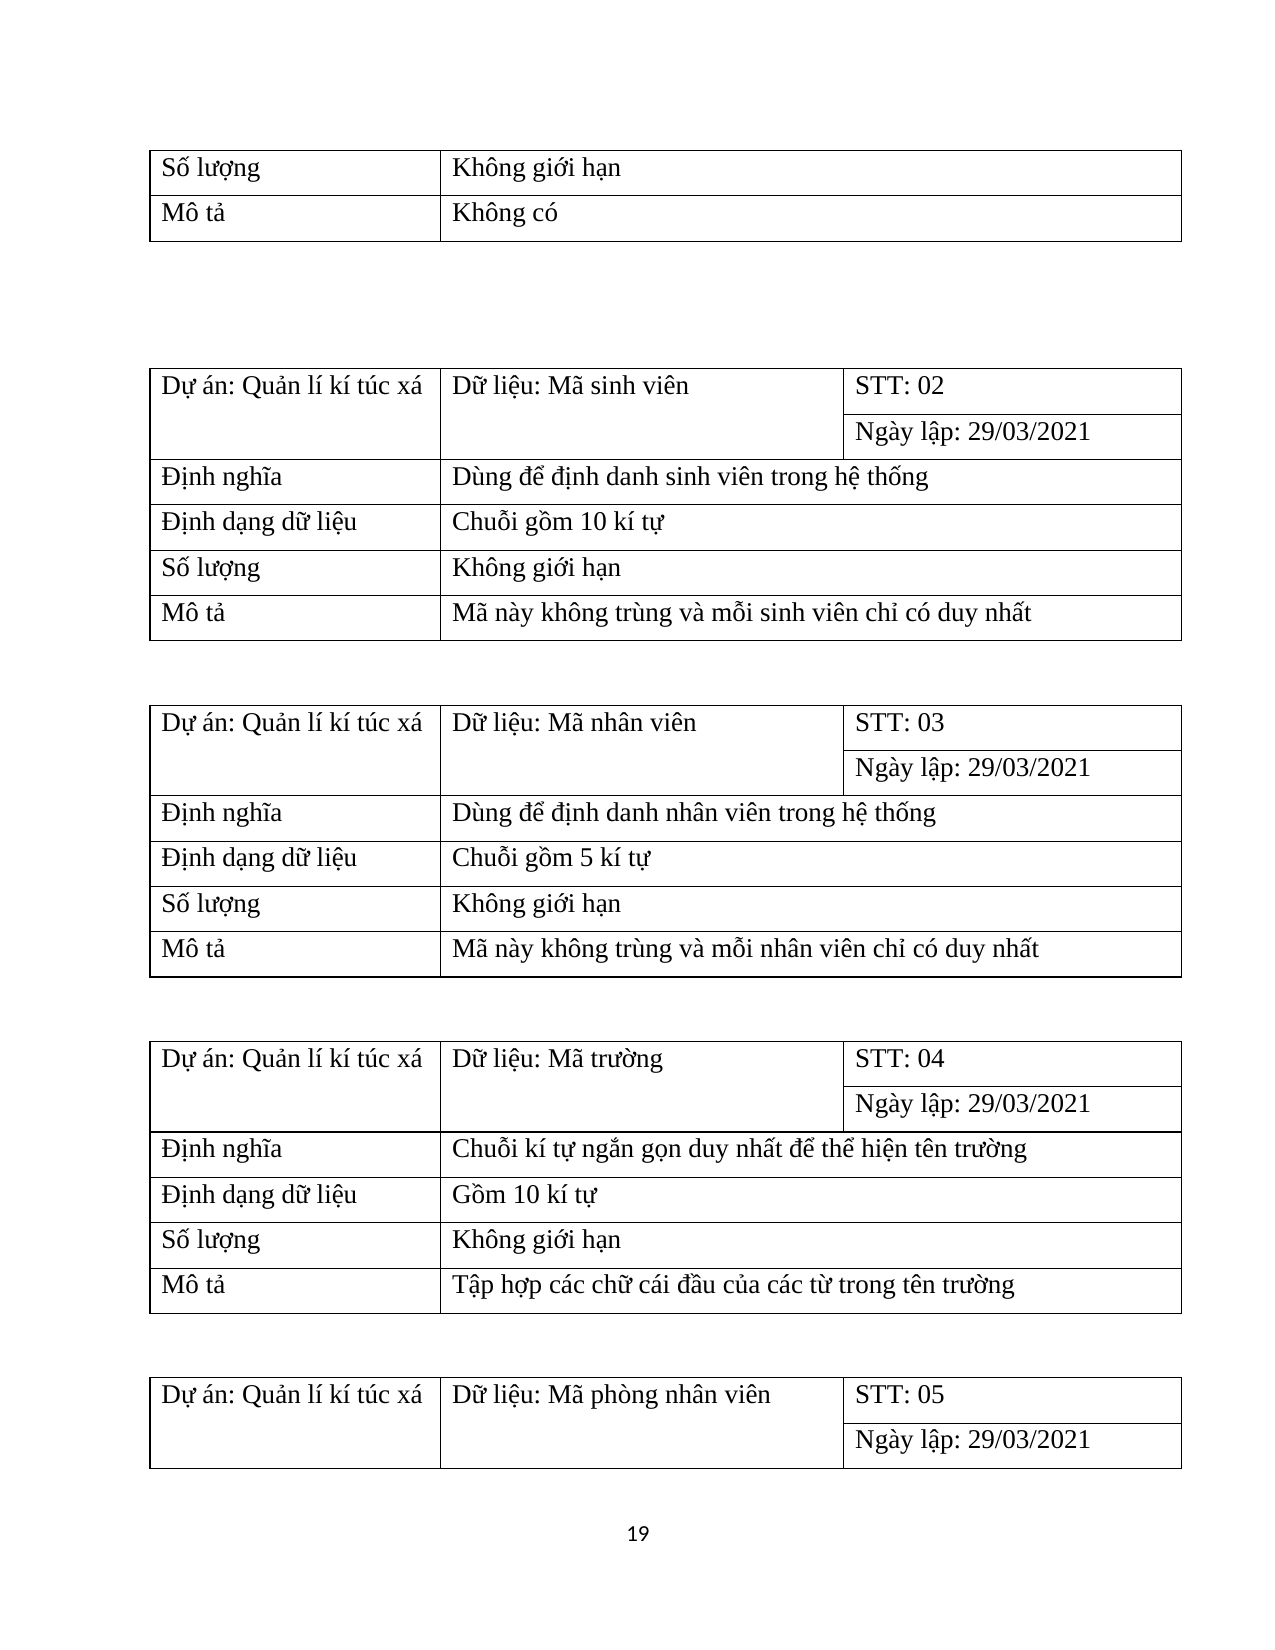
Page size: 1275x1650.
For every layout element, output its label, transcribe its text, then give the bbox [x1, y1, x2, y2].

table_cell Không giới hạn [441, 551, 1181, 595]
table_header Dữ liệu: Mã trường [441, 1042, 843, 1131]
table_cell Chuỗi kí tự ngắn gọn duy nhất để thể hiện tên trường [441, 1133, 1181, 1177]
table_cell Dùng để định danh sinh viên trong hệ thống [441, 460, 1181, 504]
table_cell Định nghĩa [151, 1133, 440, 1177]
table_cell Không có [441, 196, 1181, 241]
table_cell Định nghĩa [151, 796, 440, 841]
table_cell Số lượng [151, 551, 440, 595]
table_cell Mô tả [151, 596, 440, 640]
table_header Dự án: Quản lí kí túc xá [151, 369, 440, 459]
table_cell Mô tả [151, 196, 440, 241]
table_cell Định dạng dữ liệu [151, 842, 440, 886]
table_cell Ngày lập: 29/03/2021 [844, 415, 1181, 459]
table_cell Ngày lập: 29/03/2021 [844, 751, 1181, 795]
table_cell Số lượng [151, 151, 440, 195]
table_header Dự án: Quản lí kí túc xá [151, 1378, 440, 1468]
table_cell Định dạng dữ liệu [151, 505, 440, 549]
table_cell Ngày lập: 29/03/2021 [844, 1424, 1181, 1468]
table_cell Không giới hạn [441, 887, 1181, 931]
table_header Dữ liệu: Mã nhân viên [441, 706, 843, 795]
table_header STT: 04 [844, 1042, 1181, 1086]
table_cell Mô tả [151, 932, 440, 976]
table_cell Dùng để định danh nhân viên trong hệ thống [441, 796, 1181, 841]
table_cell Định nghĩa [151, 460, 440, 504]
table_header Dự án: Quản lí kí túc xá [151, 1042, 440, 1131]
table_cell Mô tả [151, 1269, 440, 1313]
table_cell Số lượng [151, 887, 440, 931]
table_cell Mã này không trùng và mỗi sinh viên chỉ có duy nhất [441, 596, 1181, 640]
table_header Dữ liệu: Mã sinh viên [441, 369, 843, 459]
table_header STT: 02 [844, 369, 1181, 414]
table_cell Không giới hạn [441, 151, 1181, 195]
table_cell Tập hợp các chữ cái đầu của các từ trong tên trường [441, 1269, 1181, 1313]
table_cell Chuỗi gồm 10 kí tự [441, 505, 1181, 549]
table_cell Ngày lập: 29/03/2021 [844, 1087, 1181, 1131]
table_header Dự án: Quản lí kí túc xá [151, 706, 440, 795]
table_cell Định dạng dữ liệu [151, 1178, 440, 1222]
table_cell Chuỗi gồm 5 kí tự [441, 842, 1181, 886]
table_cell Không giới hạn [441, 1223, 1181, 1267]
table_cell Gồm 10 kí tự [441, 1178, 1181, 1222]
table_header STT: 03 [844, 706, 1181, 750]
table_cell Số lượng [151, 1223, 440, 1267]
table_header STT: 05 [844, 1378, 1181, 1422]
table_cell Mã này không trùng và mỗi nhân viên chỉ có duy nhất [441, 932, 1181, 976]
table_header Dữ liệu: Mã phòng nhân viên [441, 1378, 843, 1468]
